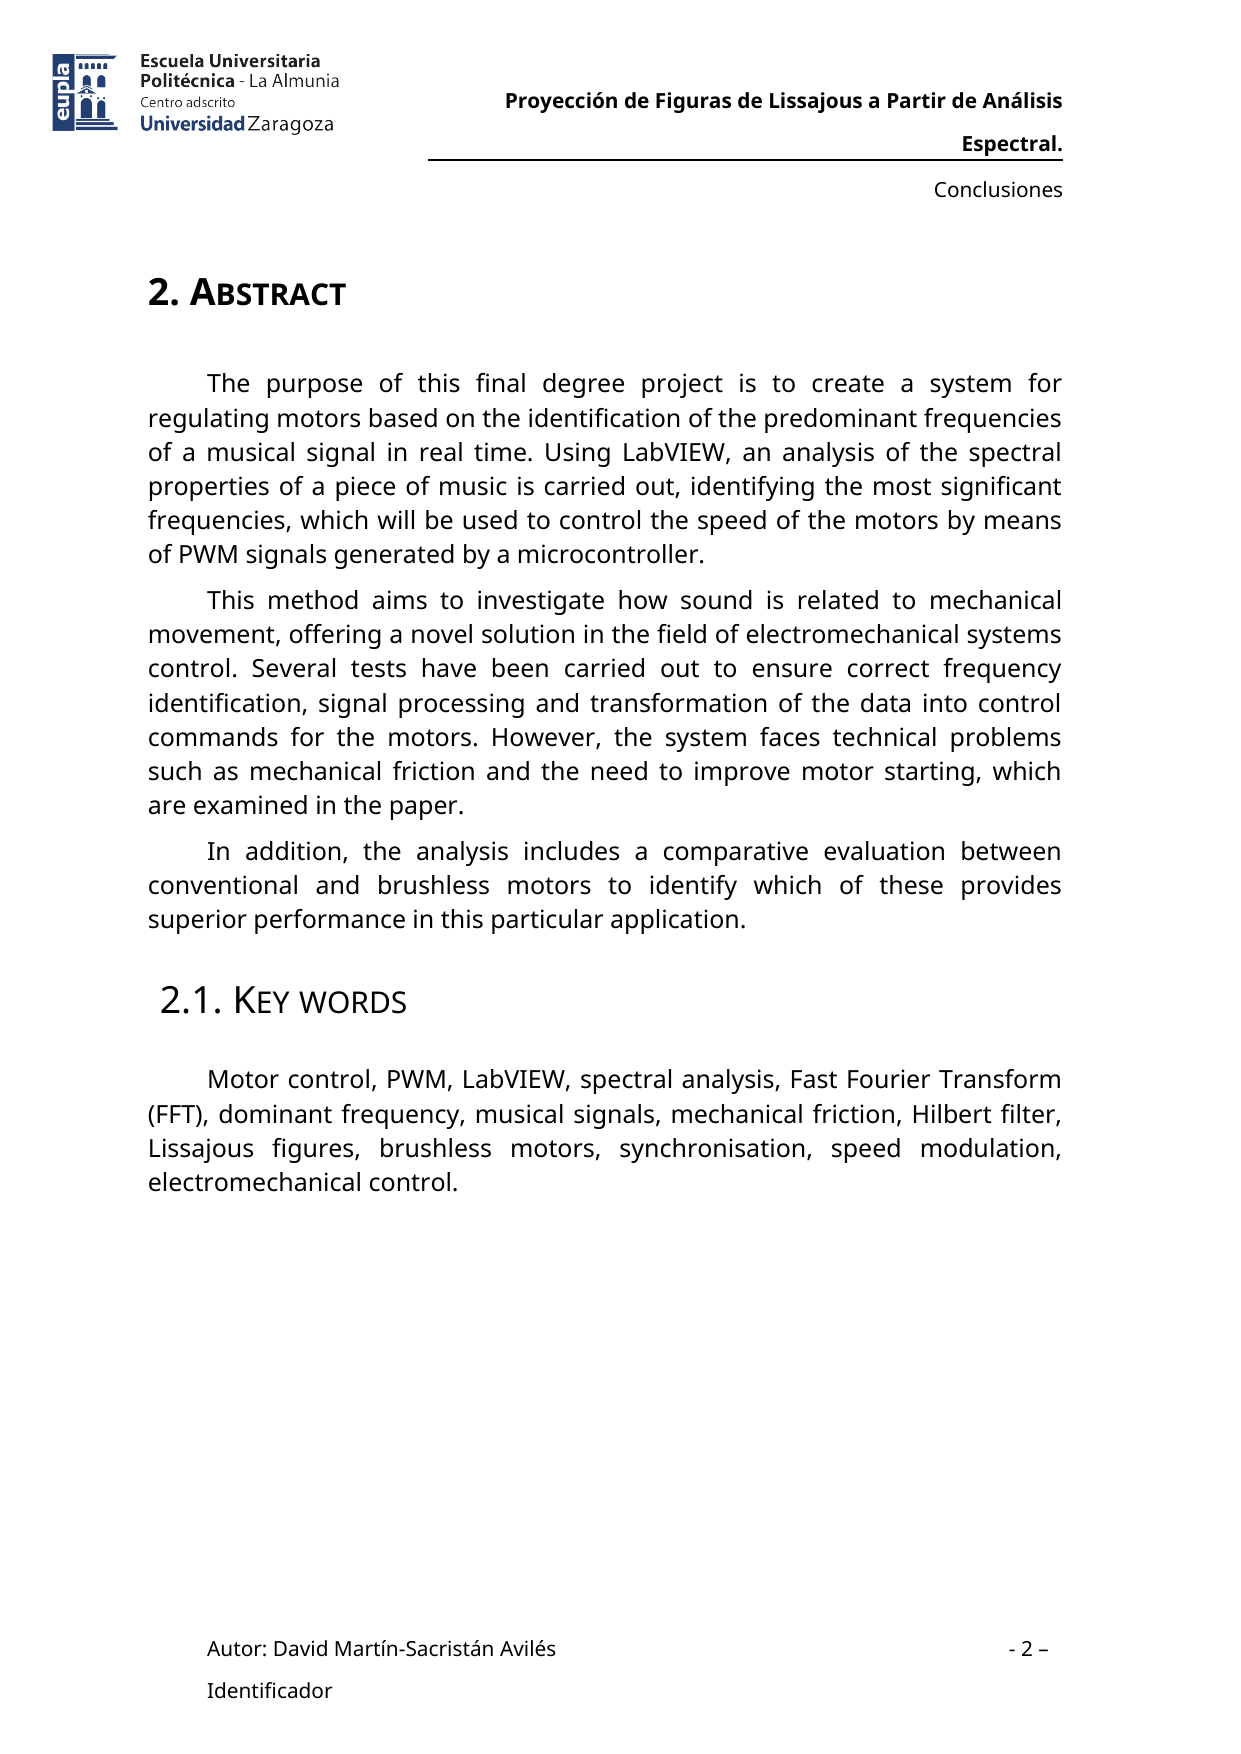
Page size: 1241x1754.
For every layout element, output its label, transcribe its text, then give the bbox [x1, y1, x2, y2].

picture [52, 54, 340, 135]
text This method aims to investigate how sound is related to mechanical movement, offering a novel solution in the field of electromechanical systems control. Several tests have been carried out to ensure correct frequency identification, signal processing and transformation of the data into control commands for the motors. However, the system faces technical problems such as mechanical friction and the need to improve motor starting, which are examined in the paper. [148, 583, 1063, 821]
text The purpose of this final degree project is to create a system for regulating motors based on the identification of the predominant frequencies of a musical signal in real time. Using LabVIEW, an analysis of the spectral properties of a piece of music is carried out, identifying the most significant frequencies, which will be used to control the speed of the motors by means of PWM signals generated by a microcontroller. [148, 366, 1063, 571]
text Abstract [148, 265, 1063, 316]
text Motor control, PWM, LabVIEW, spectral analysis, Fast Fourier Transform (FFT), dominant frequency, musical signals, mechanical friction, Hilbert filter, Lissajous figures, brushless motors, synchronisation, speed modulation, electromechanical control. [148, 1062, 1063, 1198]
text Key words [159, 974, 1063, 1025]
text In addition, the analysis includes a comparative evaluation between conventional and brushless motors to identify which of these provides superior performance in this particular application. [148, 834, 1063, 936]
